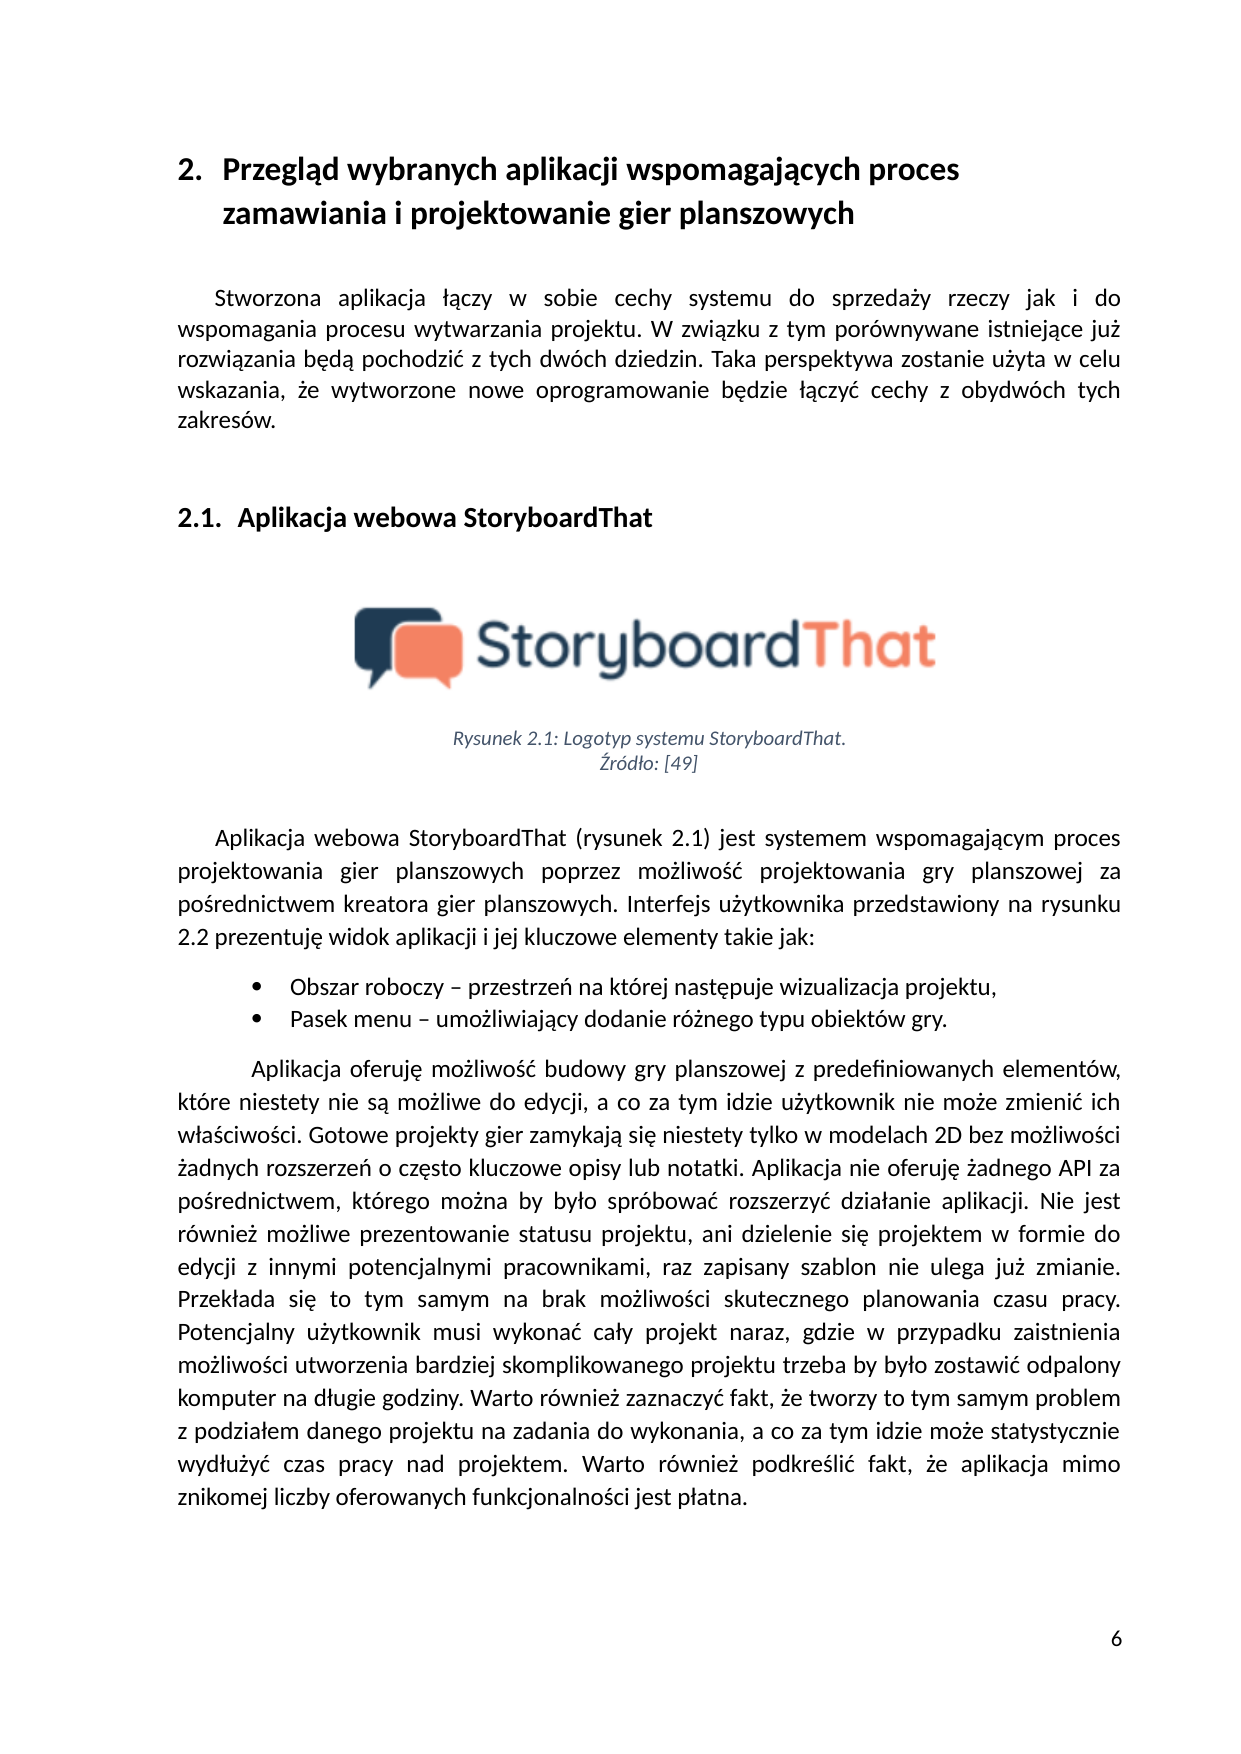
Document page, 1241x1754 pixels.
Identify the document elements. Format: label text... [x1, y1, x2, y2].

text Źródło: [49] [177, 750, 1122, 776]
subtitle Przegląd wybranych aplikacji wspomagających proces zamawiania i projektowanie gier planszowych [177, 148, 1122, 232]
picture [341, 583, 959, 706]
list Pasek menu – umożliwiający dodanie różnego typu obiektów gry. [252, 1004, 1122, 1034]
text Aplikacja webowa StoryboardThat (rysunek 2.1) jest systemem wspomagającym proces projektowania gier planszowych poprzez możliwość projektowania gry planszowej za pośrednictwem kreatora gier planszowych. Interfejs użytkownika przedstawiony na rysunku 2.2 prezentuję widok aplikacji i jej kluczowe elementy takie jak: [177, 822, 1122, 952]
text Stworzona aplikacja łączy w sobie cechy systemu do sprzedaży rzeczy jak i do wspomagania procesu wytwarzania projektu. W związku z tym porównywane istniejące już rozwiązania będą pochodzić z tych dwóch dziedzin. Taka perspektywa zostanie użyta w celu wskazania, że wytworzone nowe oprogramowanie będzie łączyć cechy z obydwóch tych zakresów. [177, 282, 1122, 435]
text Rysunek 2.1: Logotyp systemu StoryboardThat. [177, 725, 1122, 750]
list Obszar roboczy – przestrzeń na której następuje wizualizacja projektu, [252, 971, 1122, 1001]
subtitle Aplikacja webowa StoryboardThat [177, 499, 1122, 534]
text Aplikacja oferuję możliwość budowy gry planszowej z predefiniowanych elementów, które niestety nie są możliwe do edycji, a co za tym idzie użytkownik nie może zmienić ich właściwości. Gotowe projekty gier zamykają się niestety tylko w modelach 2D bez możliwości żadnych rozszerzeń o często kluczowe opisy lub notatki. Aplikacja nie oferuję żadnego API za pośrednictwem, którego można by było spróbować rozszerzyć działanie aplikacji. Nie jest również możliwe prezentowanie statusu projektu, ani dzielenie się projektem w formie do edycji z innymi potencjalnymi pracownikami, raz zapisany szablon nie ulega już zmianie. Przekłada się to tym samym na brak możliwości skutecznego planowania czasu pracy. Potencjalny użytkownik musi wykonać cały projekt naraz, gdzie w przypadku zaistnienia możliwości utworzenia bardziej skomplikowanego projektu trzeba by było zostawić odpalony komputer na długie godziny. Warto również zaznaczyć fakt, że tworzy to tym samym problem z podziałem danego projektu na zadania do wykonania, a co za tym idzie może statystycznie wydłużyć czas pracy nad projektem. Warto również podkreślić fakt, że aplikacja mimo znikomej liczby oferowanych funkcjonalności jest płatna. [177, 1053, 1122, 1512]
